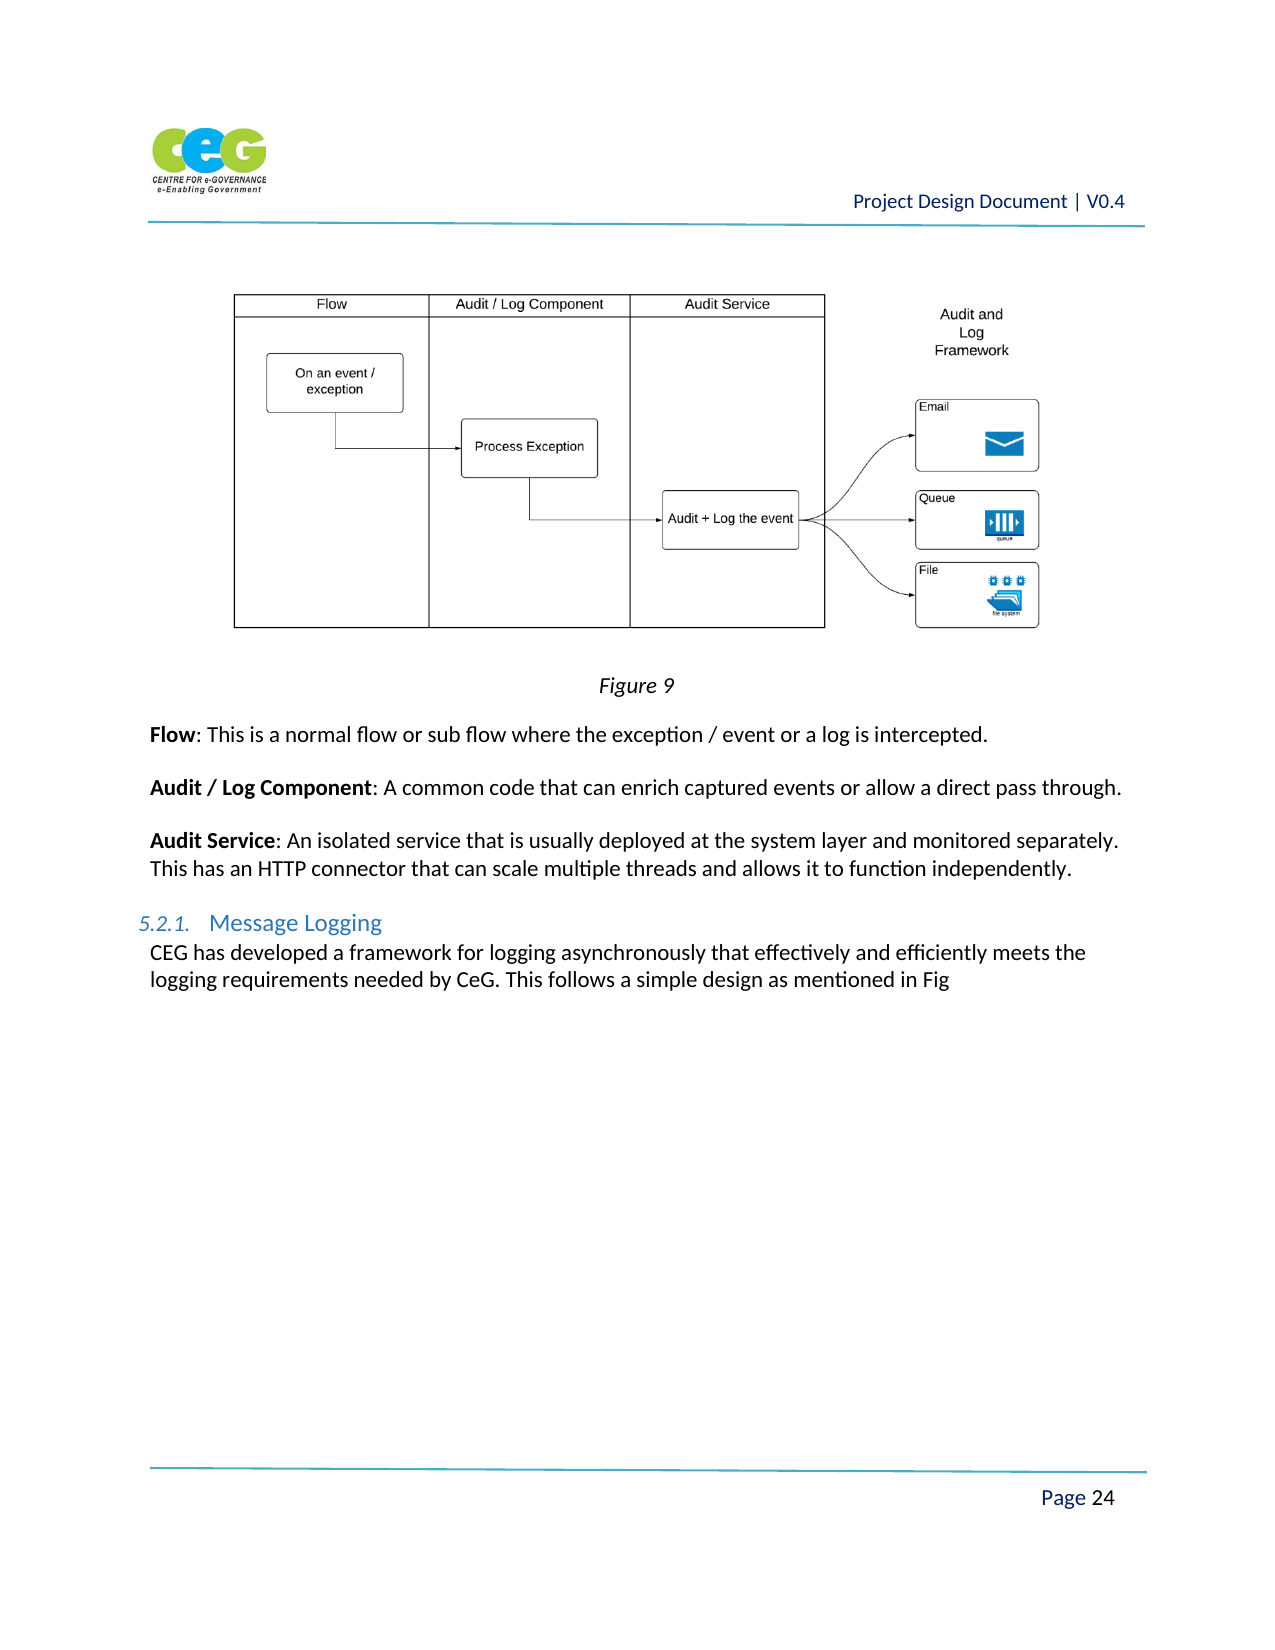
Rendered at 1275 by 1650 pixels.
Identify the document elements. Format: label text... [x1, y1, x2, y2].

text Flow: This is a normal flow or sub flow where the exception / event or a log is intercepted. [150, 720, 1125, 748]
text Audit / Log Component: A common code that can enrich captured events or allow a direct pass through. [150, 773, 1125, 801]
picture [219, 266, 1056, 647]
text Audit Service: An isolated service that is usually deployed at the system layer and monitored separately. This has an HTTP connector that can scale multiple threads and allows it to function independently. [150, 826, 1125, 882]
subtitle Figure 9 [150, 671, 1125, 699]
picture [150, 128, 267, 194]
subtitle Message Logging [190, 907, 1125, 938]
text CEG has developed a framework for logging asynchronously that effectively and efficiently meets the logging requirements needed by CeG. This follows a simple design as mentioned in Fig [150, 938, 1125, 994]
picture [202, 139, 210, 145]
